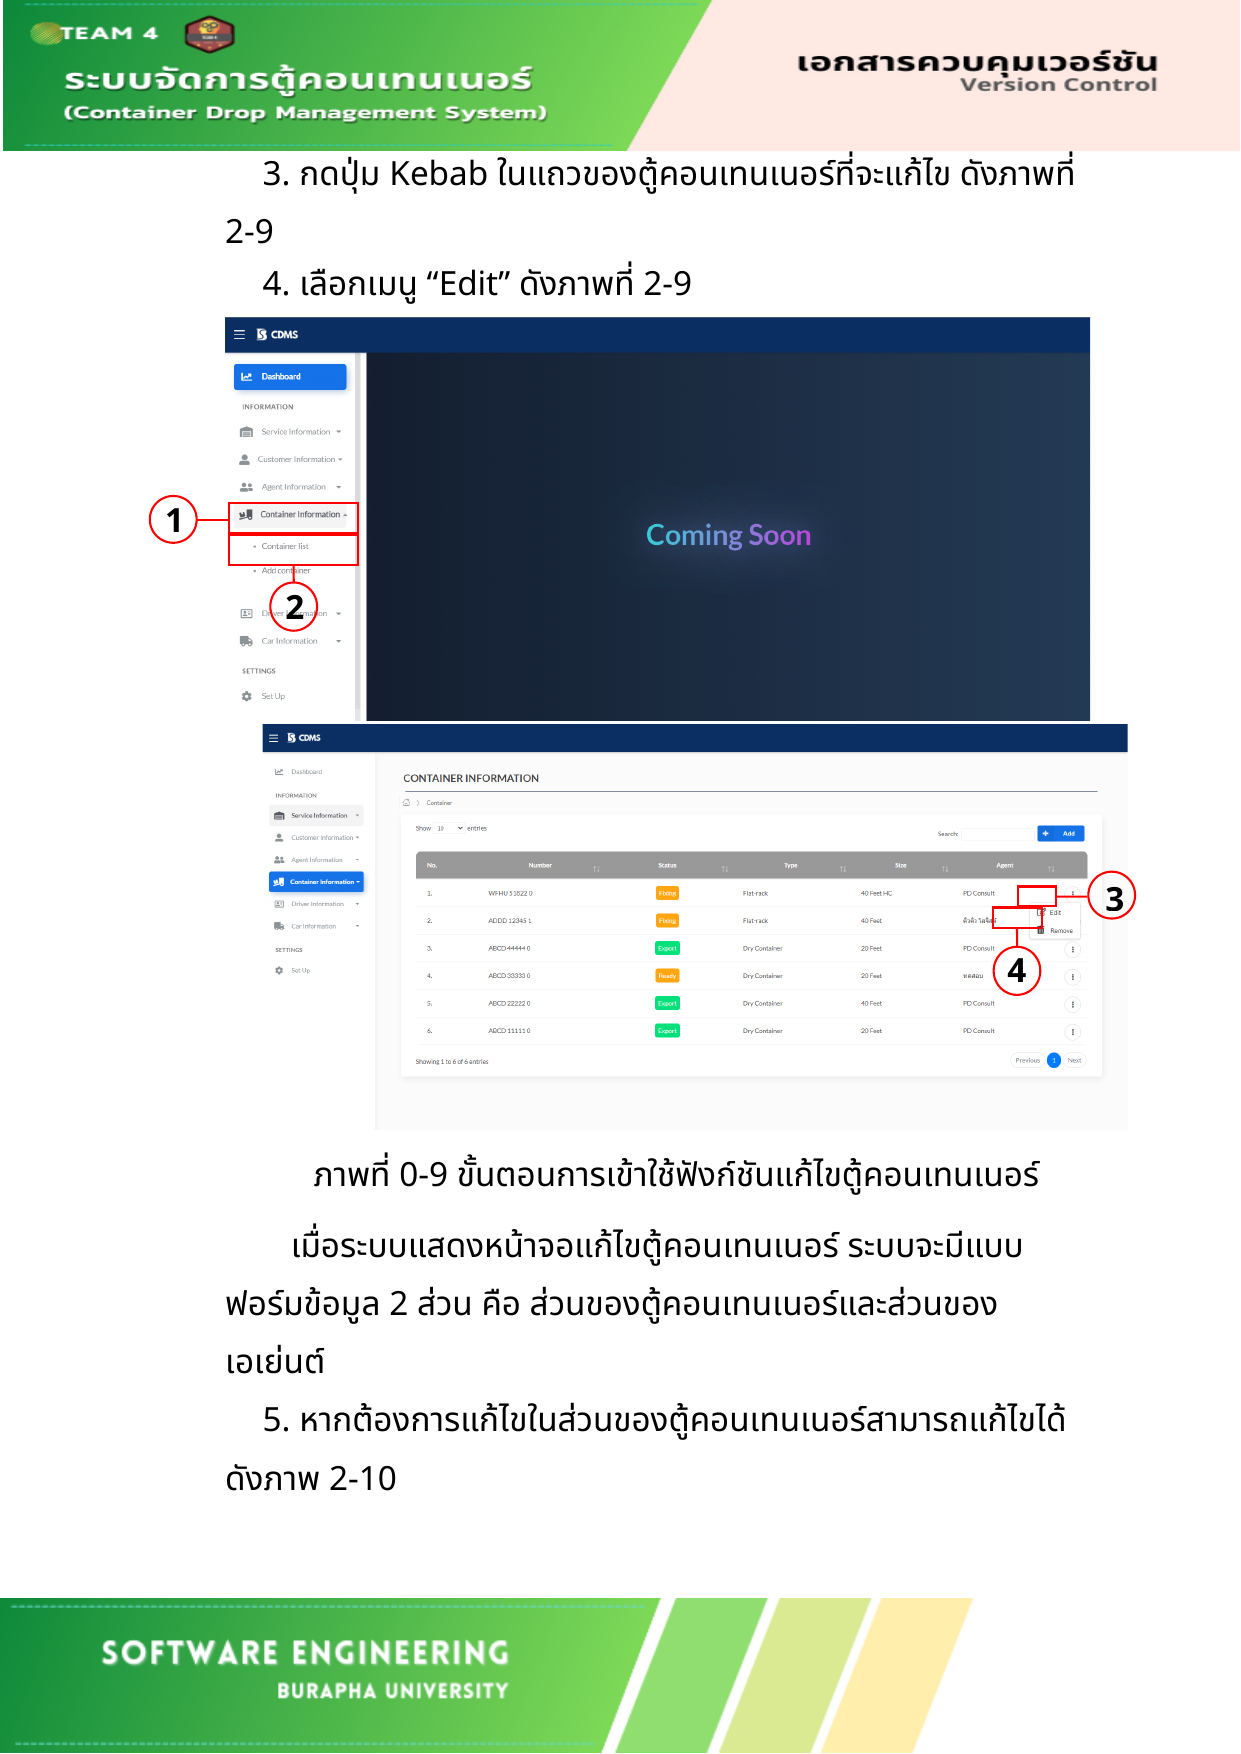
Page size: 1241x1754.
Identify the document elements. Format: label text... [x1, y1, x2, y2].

text 4. เลือกเมนู “Edit” ดังภาพที่ 2-9 [225, 259, 1090, 310]
picture [225, 317, 1091, 721]
text เมื่อระบบแสดงหน้าจอแก้ไขตู้คอนเทนเนอร์ ระบบจะมีแบบฟอร์มข้อมูล 2 ส่วน คือ ส่วนของตู้คอนเทนเนอร์และส่วนของเอเย่นต์ [225, 1222, 1090, 1389]
text 5. หากต้องการแก้ไขในส่วนของตู้คอนเทนเนอร์สามารถแก้ไขได้ ดังภาพ 2-10 [225, 1396, 1090, 1505]
picture [994, 909, 1041, 927]
picture [3, 0, 1241, 151]
text ภาพที่ 0-9 ขั้นตอนการเข้าใช้ฟังก์ชันแก้ไขตู้คอนเทนเนอร์ [225, 1151, 1090, 1201]
text 3. กดปุ่ม Kebab ในแถวของตู้คอนเทนเนอร์ที่จะแก้ไข ดังภาพที่ 2-9 [225, 150, 1090, 253]
picture [1090, 873, 1128, 917]
picture [0, 1598, 1238, 1753]
picture [272, 584, 316, 629]
picture [995, 948, 1039, 993]
picture [262, 724, 1128, 1130]
picture [1019, 888, 1055, 905]
picture [230, 536, 357, 564]
picture [230, 504, 357, 532]
